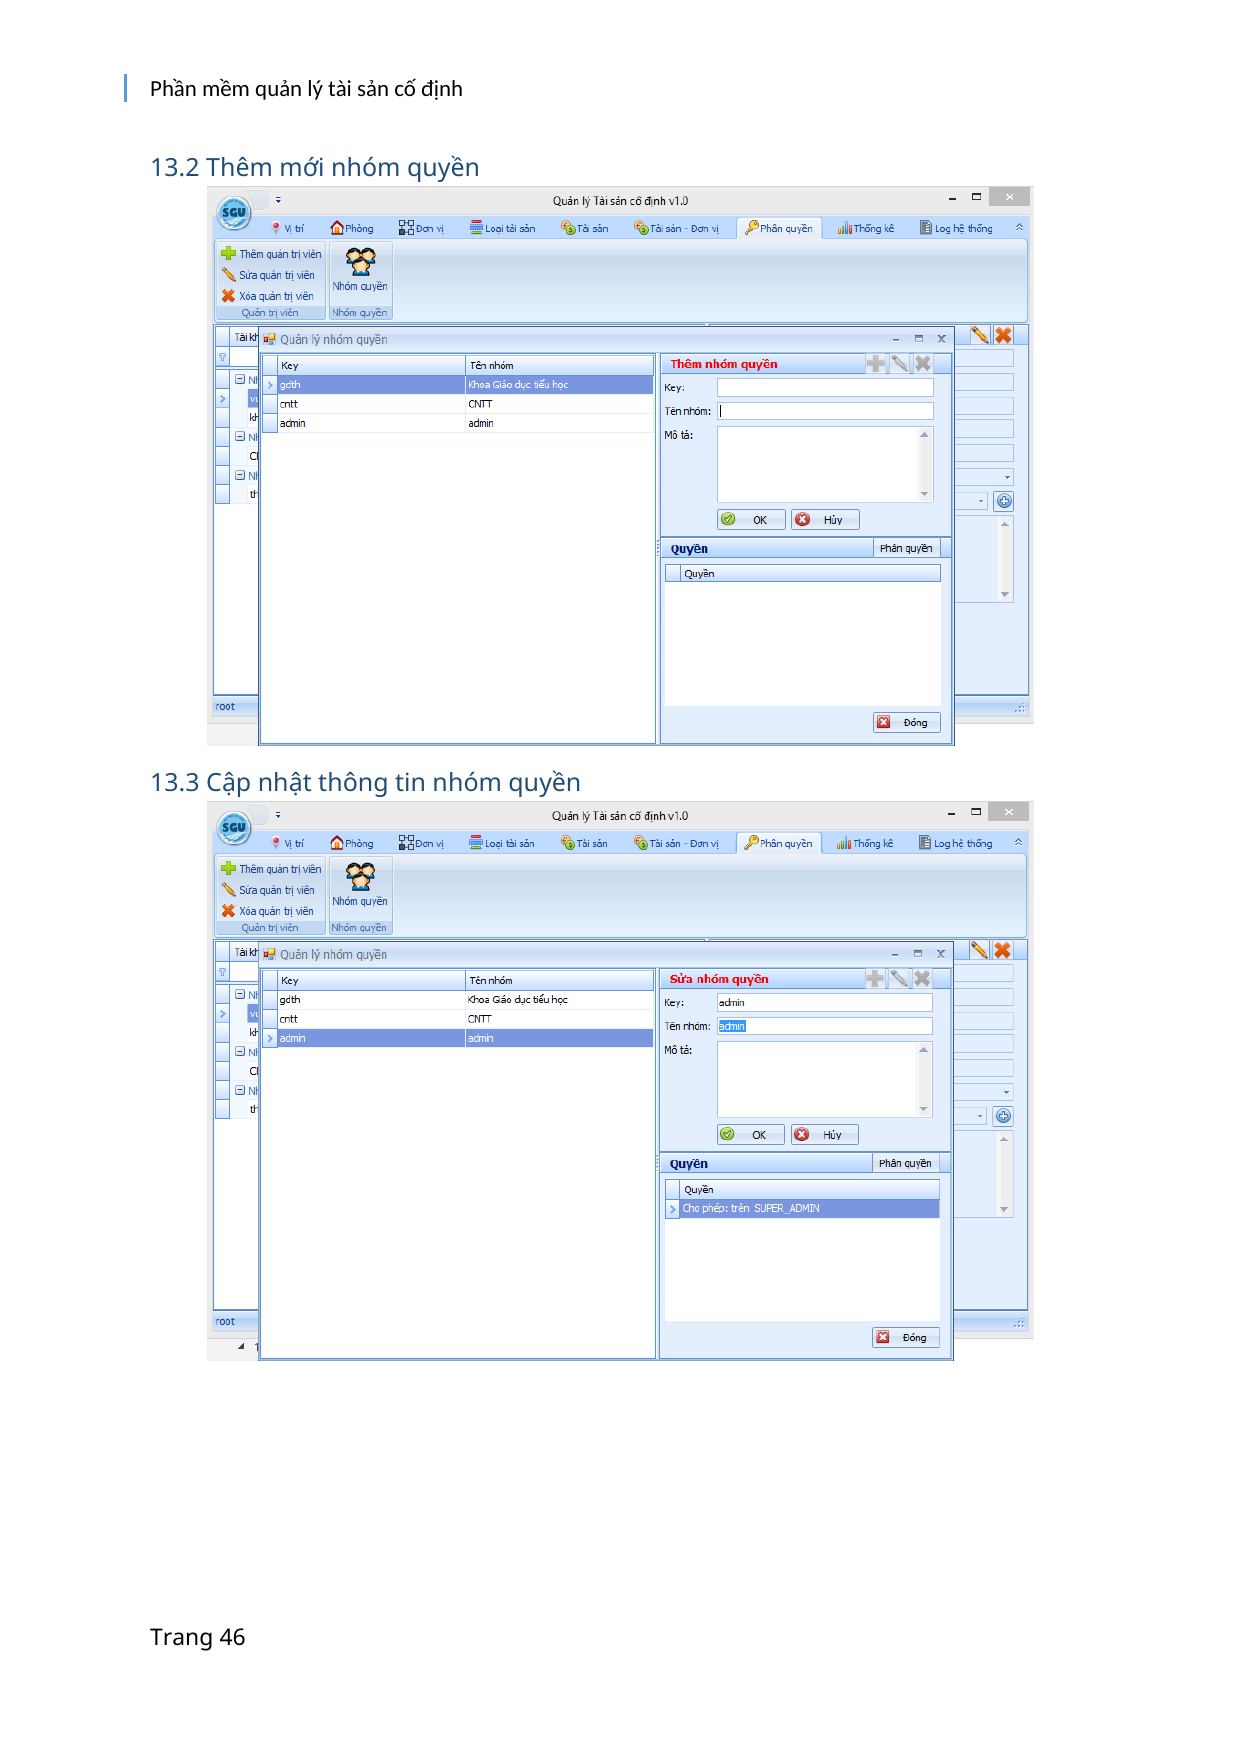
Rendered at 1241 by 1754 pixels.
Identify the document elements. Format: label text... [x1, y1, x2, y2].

picture [206, 801, 1034, 1361]
subtitle 13.2 Thêm mới nhóm quyền [150, 150, 1090, 184]
subtitle 13.3 Cập nhật thông tin nhóm quyền [150, 765, 1090, 799]
picture [206, 186, 1034, 746]
